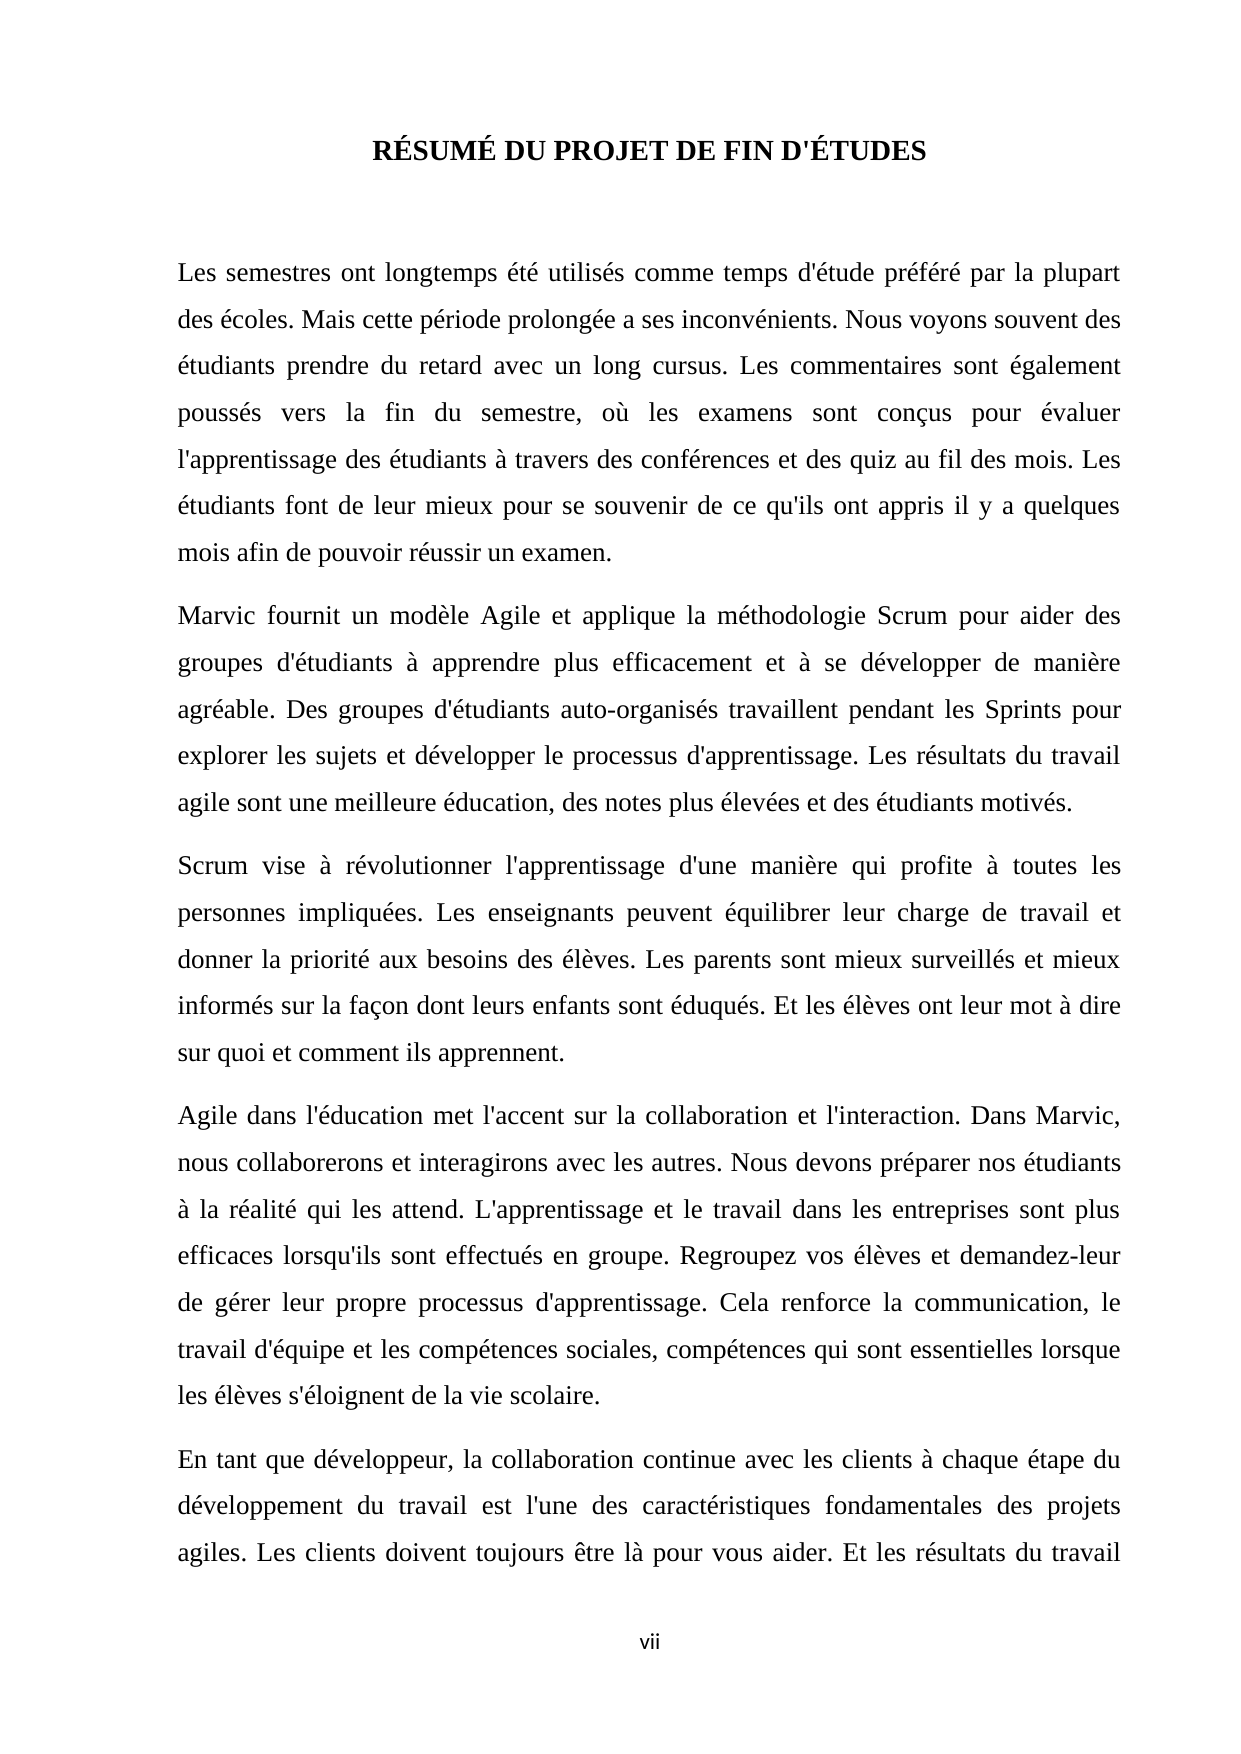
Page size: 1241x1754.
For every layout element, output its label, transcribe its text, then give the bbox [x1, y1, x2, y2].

text Marvic fournit un modèle Agile et applique la méthodologie Scrum pour aider des groupes d'étudiants à apprendre plus efficacement et à se développer de manière agréable. Des groupes d'étudiants auto-organisés travaillent pendant les Sprints pour explorer les sujets et développer le processus d'apprentissage. Les résultats du travail agile sont une meilleure éducation, des notes plus élevées et des étudiants motivés. [177, 599, 1122, 817]
text RÉSUMÉ DU PROJET DE FIN D'ÉTUDES [177, 133, 1122, 166]
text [177, 1443, 1122, 1567]
text Scrum vise à révolutionner l'apprentissage d'une manière qui profite à toutes les personnes impliquées. Les enseignants peuvent équilibrer leur charge de travail et donner la priorité aux besoins des élèves. Les parents sont mieux surveillés et mieux informés sur la façon dont leurs enfants sont éduqués. Et les élèves ont leur mot à dire sur quoi et comment ils apprennent. [177, 849, 1122, 1067]
text Agile dans l'éducation met l'accent sur la collaboration et l'interaction. Dans Marvic, nous collaborerons et interagirons avec les autres. Nous devons préparer nos étudiants à la réalité qui les attend. L'apprentissage et le travail dans les entreprises sont plus efficaces lorsqu'ils sont effectués en groupe. Regroupez vos élèves et demandez-leur de gérer leur propre processus d'apprentissage. Cela renforce la communication, le travail d'équipe et les compétences sociales, compétences qui sont essentielles lorsque les élèves s'éloignent de la vie scolaire. [177, 1099, 1122, 1411]
text Les semestres ont longtemps été utilisés comme temps d'étude préféré par la plupart des écoles. Mais cette période prolongée a ses inconvénients. Nous voyons souvent des étudiants prendre du retard avec un long cursus. Les commentaires sont également poussés vers la fin du semestre, où les examens sont conçus pour évaluer l'apprentissage des étudiants à travers des conférences et des quiz au fil des mois. Les étudiants font de leur mieux pour se souvenir de ce qu'ils ont appris il y a quelques mois afin de pouvoir réussir un examen. [177, 256, 1122, 567]
